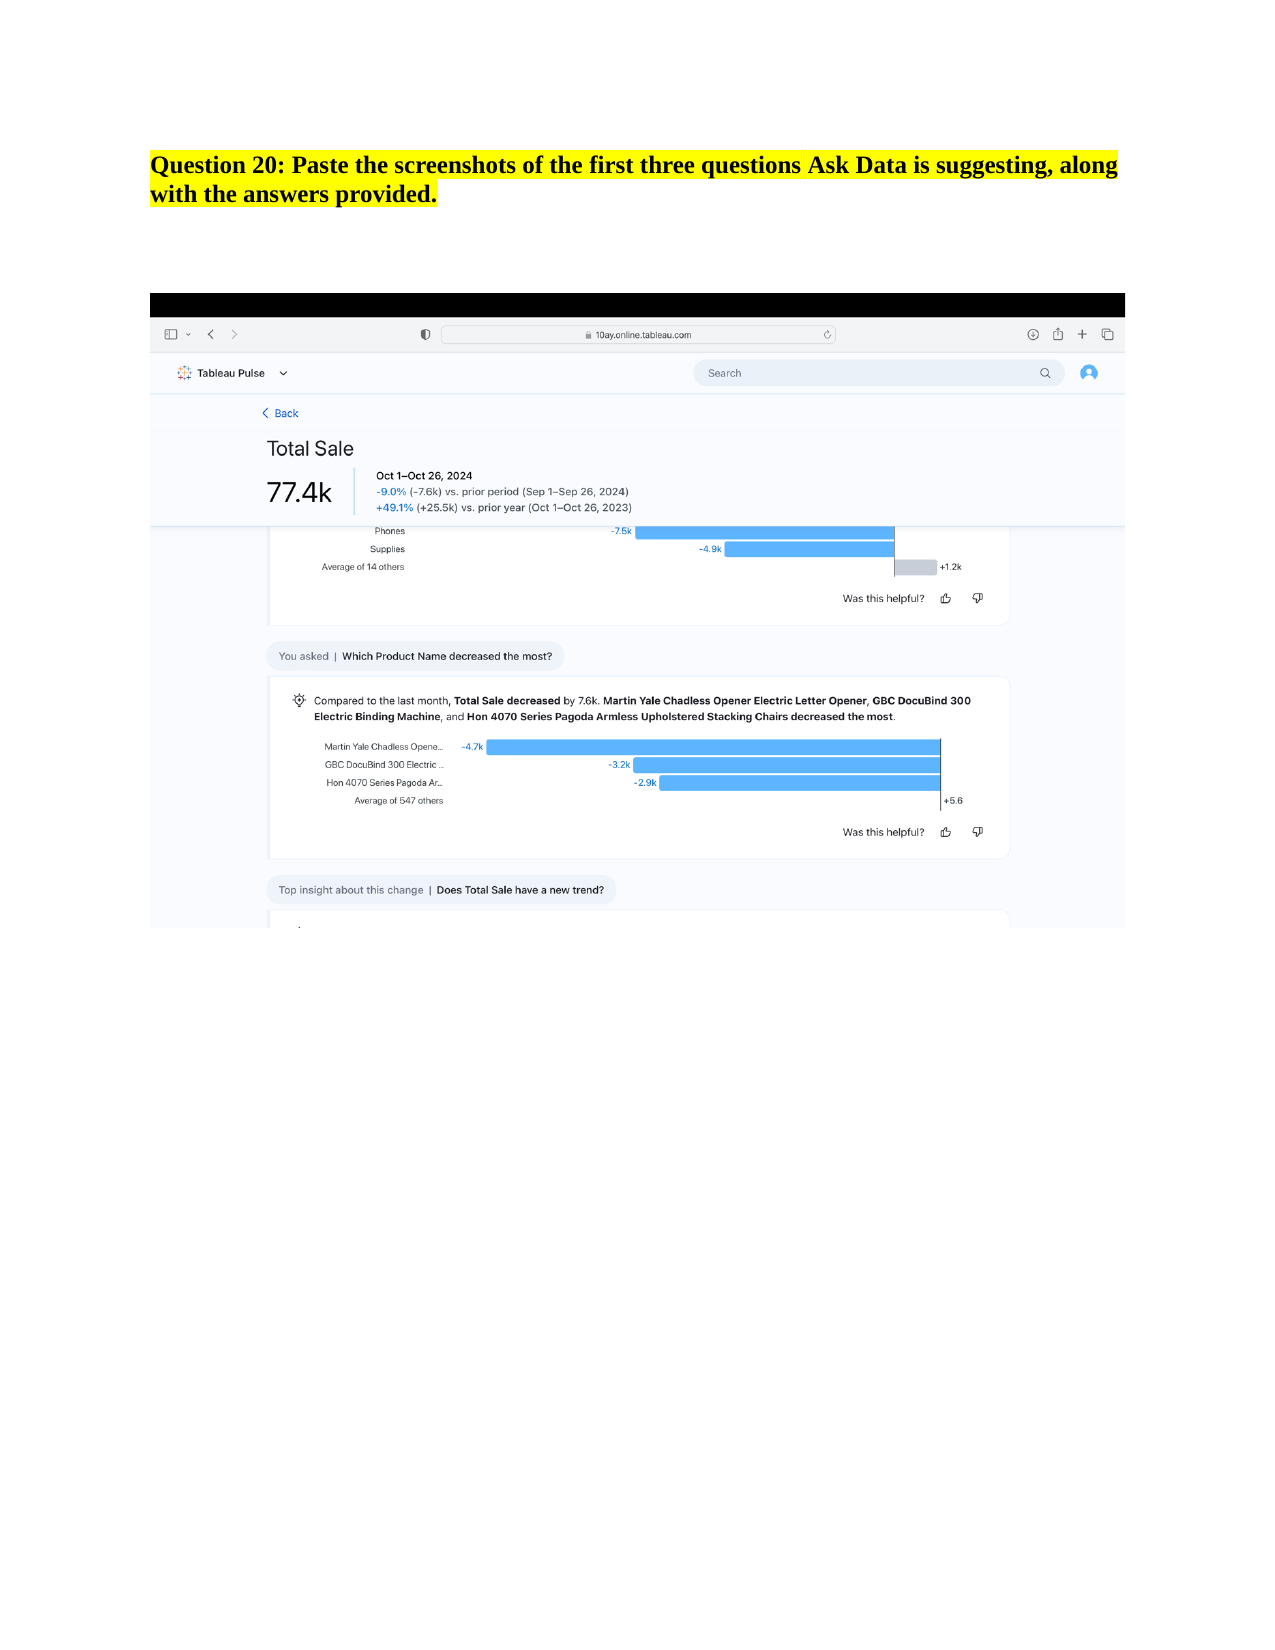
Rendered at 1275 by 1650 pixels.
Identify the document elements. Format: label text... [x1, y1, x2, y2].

text Question 20: Paste the screenshots of the first three questions Ask Data is suggesting, along with the answers provided. [437, 150, 1125, 207]
picture [150, 293, 1125, 928]
